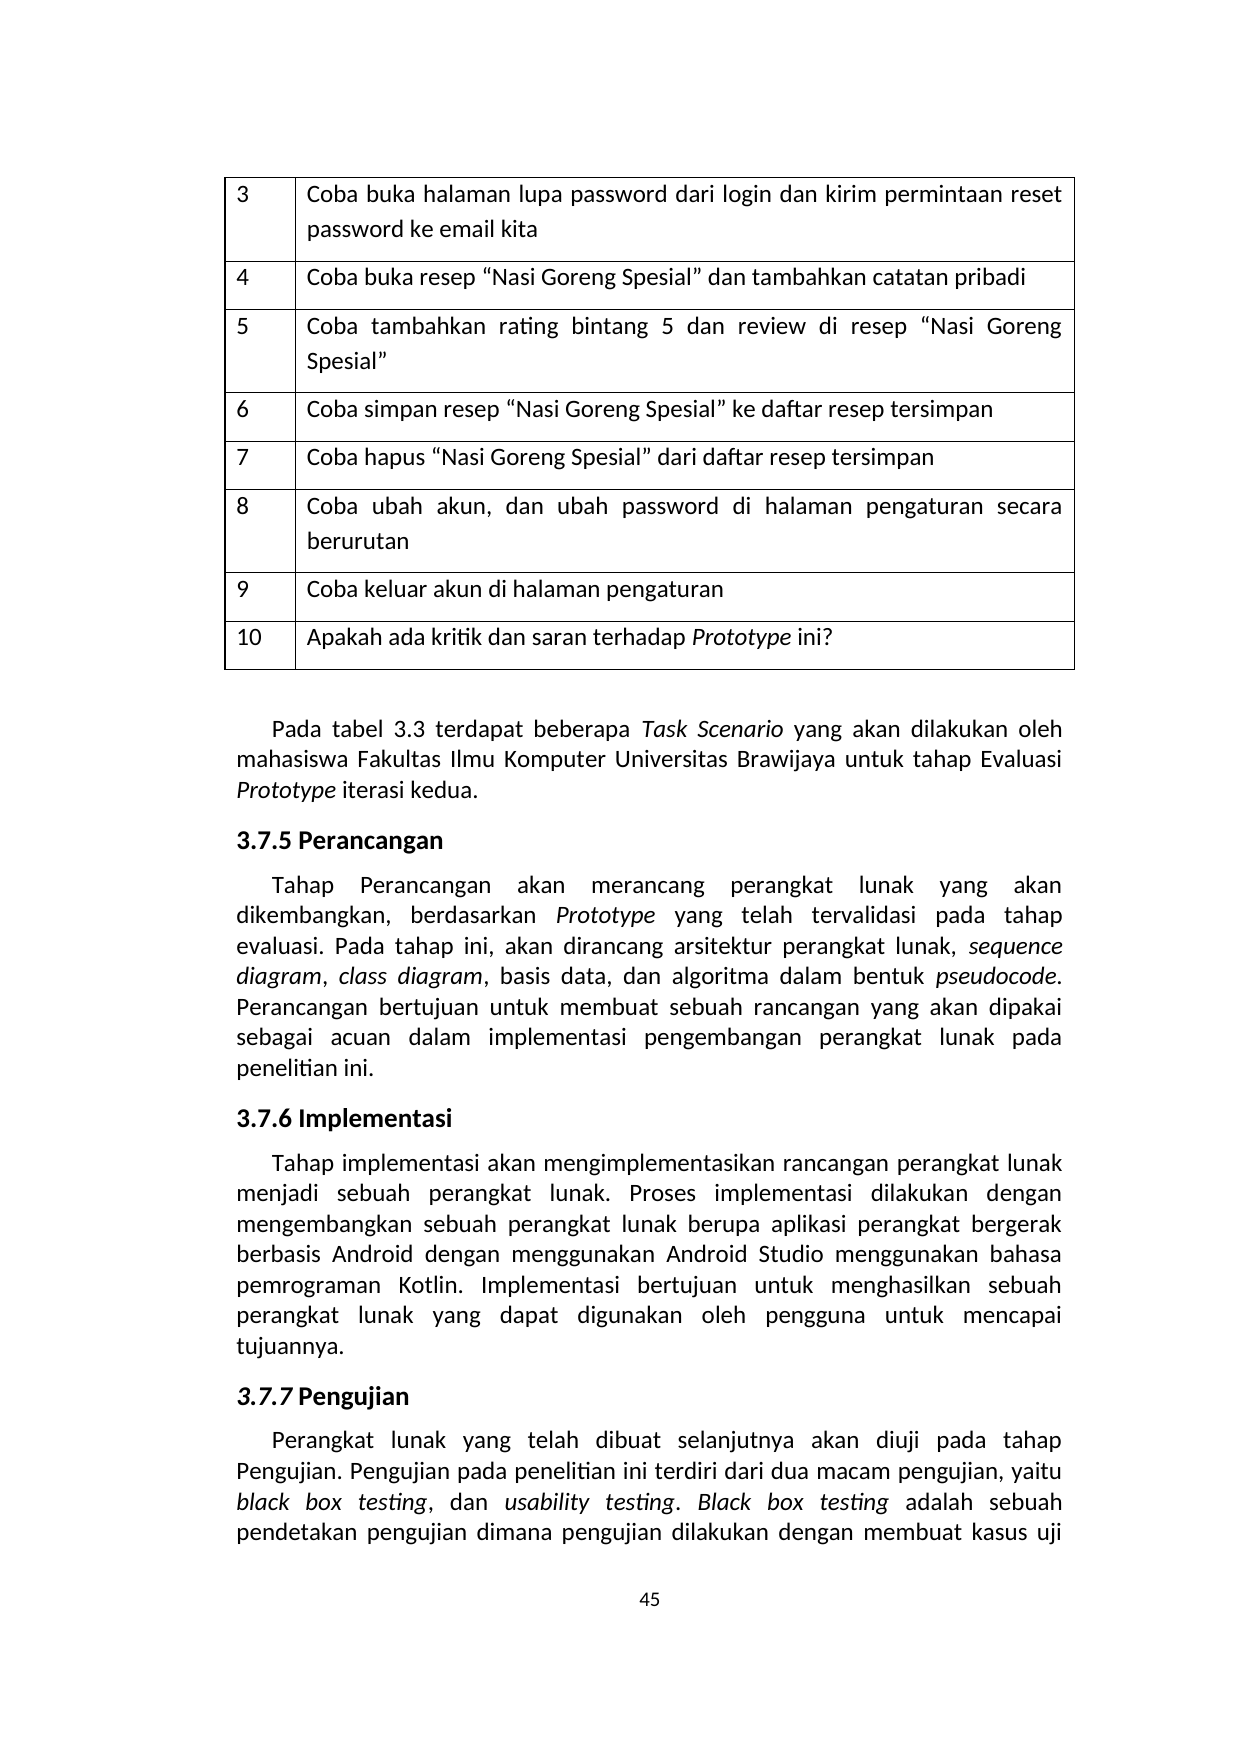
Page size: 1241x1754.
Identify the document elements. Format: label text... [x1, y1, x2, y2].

table_cell 6 [226, 393, 295, 441]
subtitle Perancangan [236, 823, 1063, 856]
table_cell 10 [226, 622, 295, 669]
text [236, 1424, 1063, 1547]
table_cell 5 [226, 310, 295, 392]
text Tahap implementasi akan mengimplementasikan rancangan perangkat lunak menjadi sebuah perangkat lunak. Proses implementasi dilakukan dengan mengembangkan sebuah perangkat lunak berupa aplikasi perangkat bergerak berbasis Android dengan menggunakan Android Studio menggunakan bahasa pemrograman Kotlin. Implementasi bertujuan untuk menghasilkan sebuah perangkat lunak yang dapat digunakan oleh pengguna untuk mencapai tujuannya. [236, 1147, 1063, 1360]
table_cell Coba hapus “Nasi Goreng Spesial” dari daftar resep tersimpan [296, 442, 1074, 489]
subtitle Pengujian [236, 1379, 1063, 1412]
table_cell Coba simpan resep “Nasi Goreng Spesial” ke daftar resep tersimpan [296, 393, 1074, 441]
subtitle Implementasi [236, 1101, 1063, 1134]
table_cell 7 [226, 442, 295, 489]
text Tahap Perancangan akan merancang perangkat lunak yang akan dikembangkan, berdasarkan Prototype yang telah tervalidasi pada tahap evaluasi. Pada tahap ini, akan dirancang arsitektur perangkat lunak, sequence diagram, class diagram, basis data, dan algoritma dalam bentuk pseudocode. Perancangan bertujuan untuk membuat sebuah rancangan yang akan dipakai sebagai acuan dalam implementasi pengembangan perangkat lunak pada penelitian ini. [236, 869, 1063, 1082]
table_cell Coba buka halaman lupa password dari login dan kirim permintaan reset password ke email kita [296, 178, 1074, 261]
table_cell Coba ubah akun, dan ubah password di halaman pengaturan secara berurutan [296, 490, 1074, 572]
table_cell Coba keluar akun di halaman pengaturan [296, 573, 1074, 621]
text Pada tabel 3.3 terdapat beberapa Task Scenario yang akan dilakukan oleh mahasiswa Fakultas Ilmu Komputer Universitas Brawijaya untuk tahap Evaluasi Prototype iterasi kedua. [236, 713, 1063, 804]
table_cell 3 [226, 178, 295, 261]
table_cell Coba buka resep “Nasi Goreng Spesial” dan tambahkan catatan pribadi [296, 262, 1074, 309]
table_cell 4 [226, 262, 295, 309]
table_cell Coba tambahkan rating bintang 5 dan review di resep “Nasi Goreng Spesial” [296, 310, 1074, 392]
table_cell 9 [226, 573, 295, 621]
table_cell 8 [226, 490, 295, 572]
table_cell Apakah ada kritik dan saran terhadap Prototype ini? [296, 622, 1074, 669]
